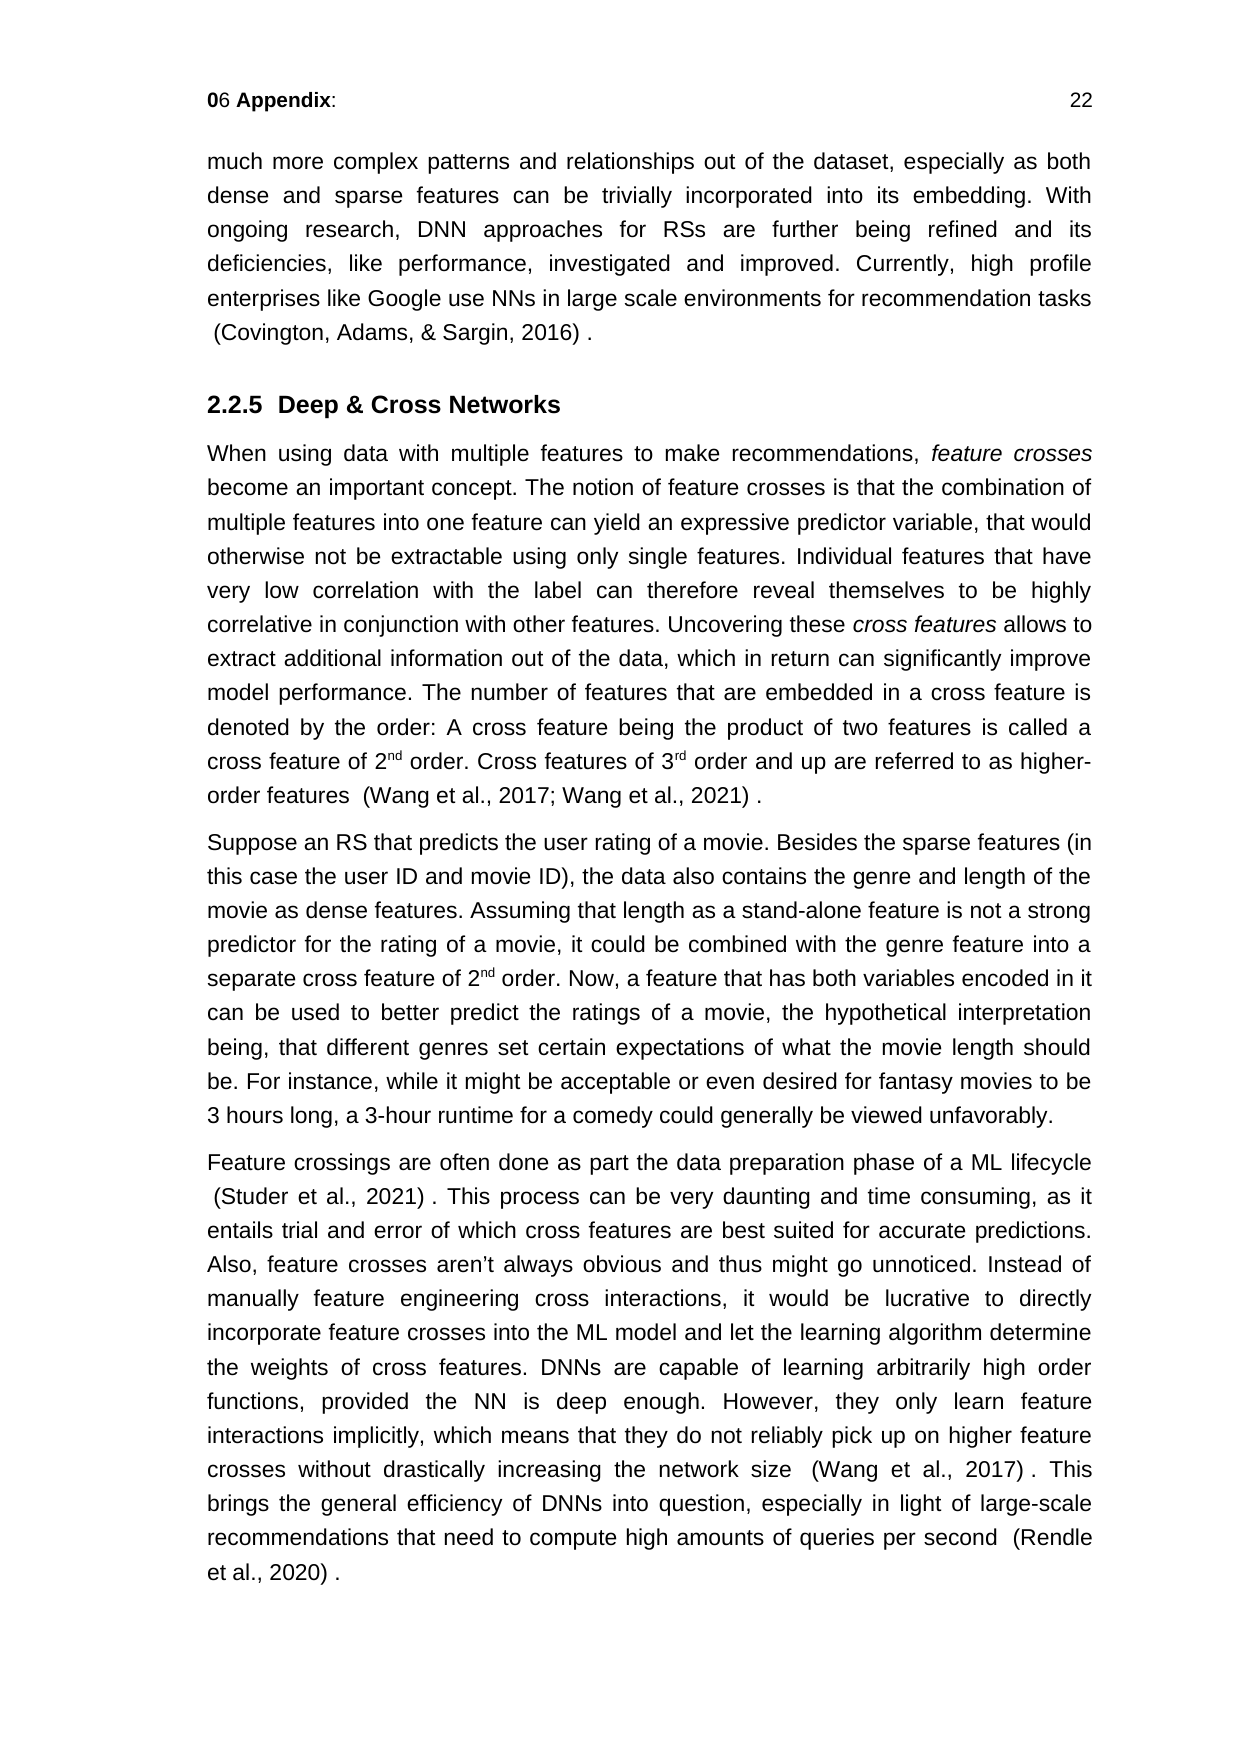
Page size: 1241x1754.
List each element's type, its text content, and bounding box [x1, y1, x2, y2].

text Feature crossings are often done as part the data preparation phase of a ML lifecycle . This process can be very daunting and time consuming, as it entails trial and error of which cross features are best suited for accurate predictions. Also, feature crosses aren’t always obvious and thus might go unnoticed. Instead of manually feature engineering cross interactions, it would be lucrative to directly incorporate feature crosses into the ML model and let the learning algorithm determine the weights of cross features. DNNs are capable of learning arbitrarily high order functions, provided the NN is deep enough. However, they only learn feature interactions implicitly, which means that they do not reliably pick up on higher feature crosses without drastically increasing the network size . This brings the general efficiency of DNNs into question, especially in light of large-scale recommendations that need to compute high amounts of queries per second . [207, 1148, 1092, 1585]
subtitle Deep & Cross Networks [207, 390, 1092, 419]
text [207, 148, 1092, 345]
text When using data with multiple features to make recommendations, feature crosses become an important concept. The notion of feature crosses is that the combination of multiple features into one feature can yield an expressive predictor variable, that would otherwise not be extractable using only single features. Individual features that have very low correlation with the label can therefore reveal themselves to be highly correlative in conjunction with other features. Uncovering these cross features allows to extract additional information out of the data, which in return can significantly improve model performance. The number of features that are embedded in a cross feature is denoted by the order: A cross feature being the product of two features is called a cross feature of 2nd order. Cross features of 3rd order and up are referred to as higher-order features . [207, 440, 1092, 808]
text Suppose an RS that predicts the user rating of a movie. Besides the sparse features (in this case the user ID and movie ID), the data also contains the genre and length of the movie as dense features. Assuming that length as a stand-alone feature is not a strong predictor for the rating of a movie, it could be combined with the genre feature into a separate cross feature of 2nd order. Now, a feature that has both variables encoded in it can be used to better predict the ratings of a movie, the hypothetical interpretation being, that different genres set certain expectations of what the movie length should be. For instance, while it might be acceptable or even desired for fantasy movies to be 3 hours long, a 3-hour runtime for a comedy could generally be viewed unfavorably. [207, 828, 1092, 1128]
